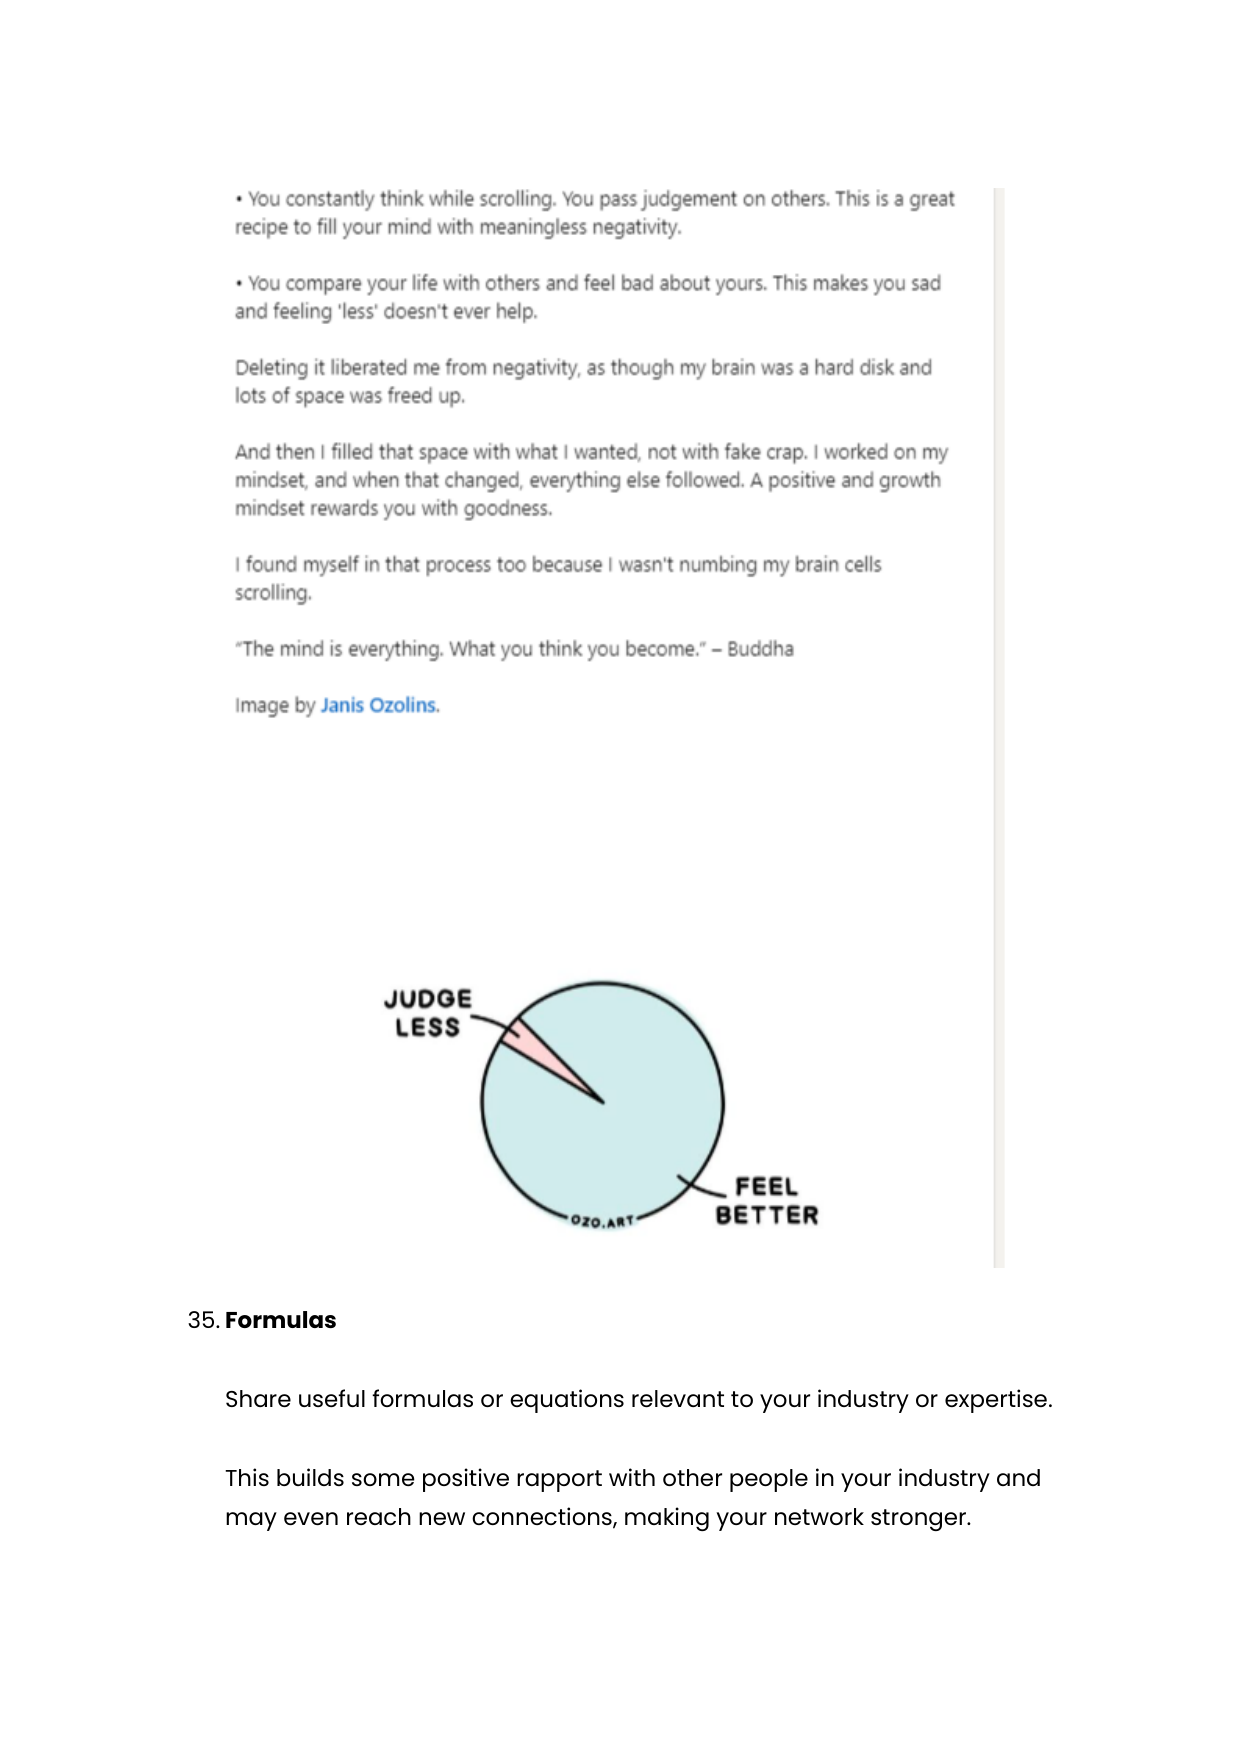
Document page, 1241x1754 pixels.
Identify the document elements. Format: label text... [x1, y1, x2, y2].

text This builds some positive rapport with other people in your industry and may even reach new connections, making your network stronger. [225, 1460, 1090, 1534]
list Formulas Share useful formulas or equations relevant to your industry or expertise. [187, 1302, 1090, 1415]
picture [225, 188, 1005, 1268]
